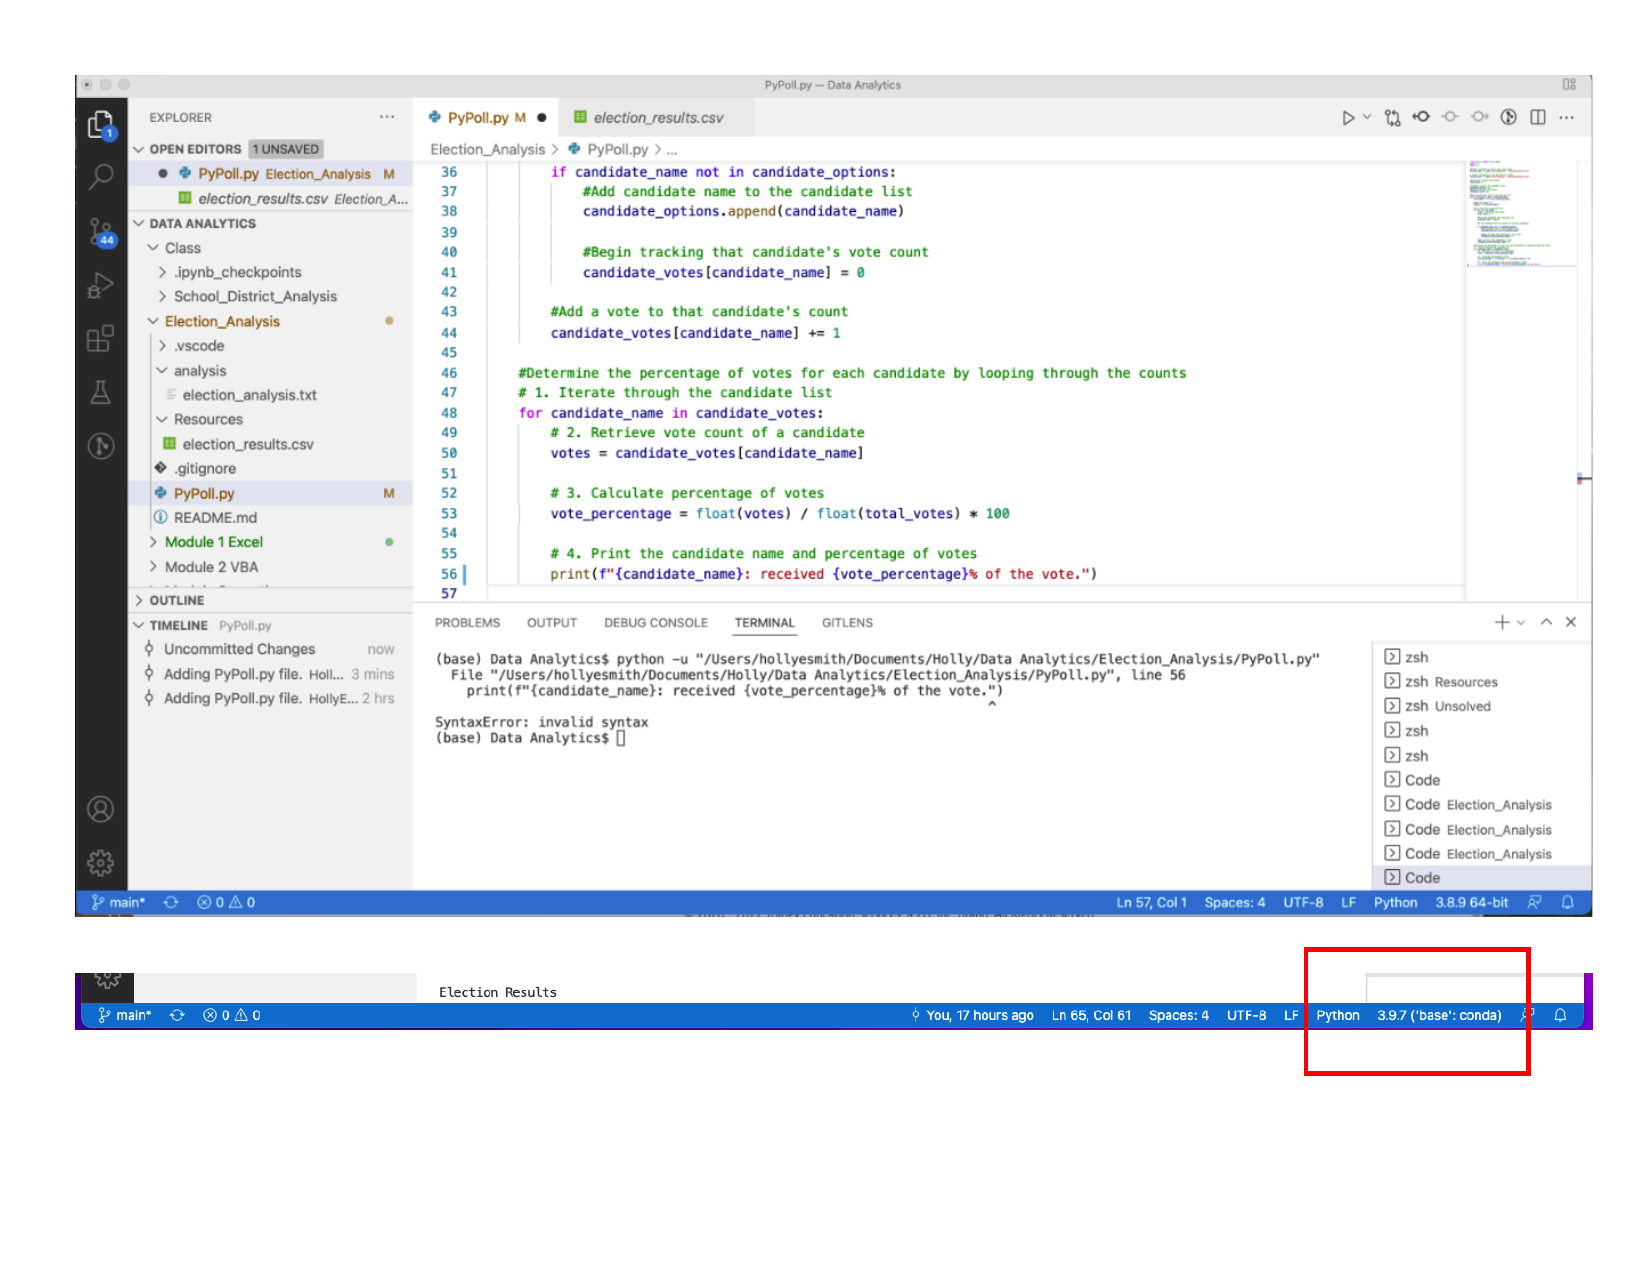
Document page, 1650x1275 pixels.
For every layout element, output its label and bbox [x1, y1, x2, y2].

picture [75, 973, 1304, 1030]
picture [1531, 973, 1593, 1030]
picture [75, 75, 1593, 917]
picture [1308, 973, 1526, 1030]
